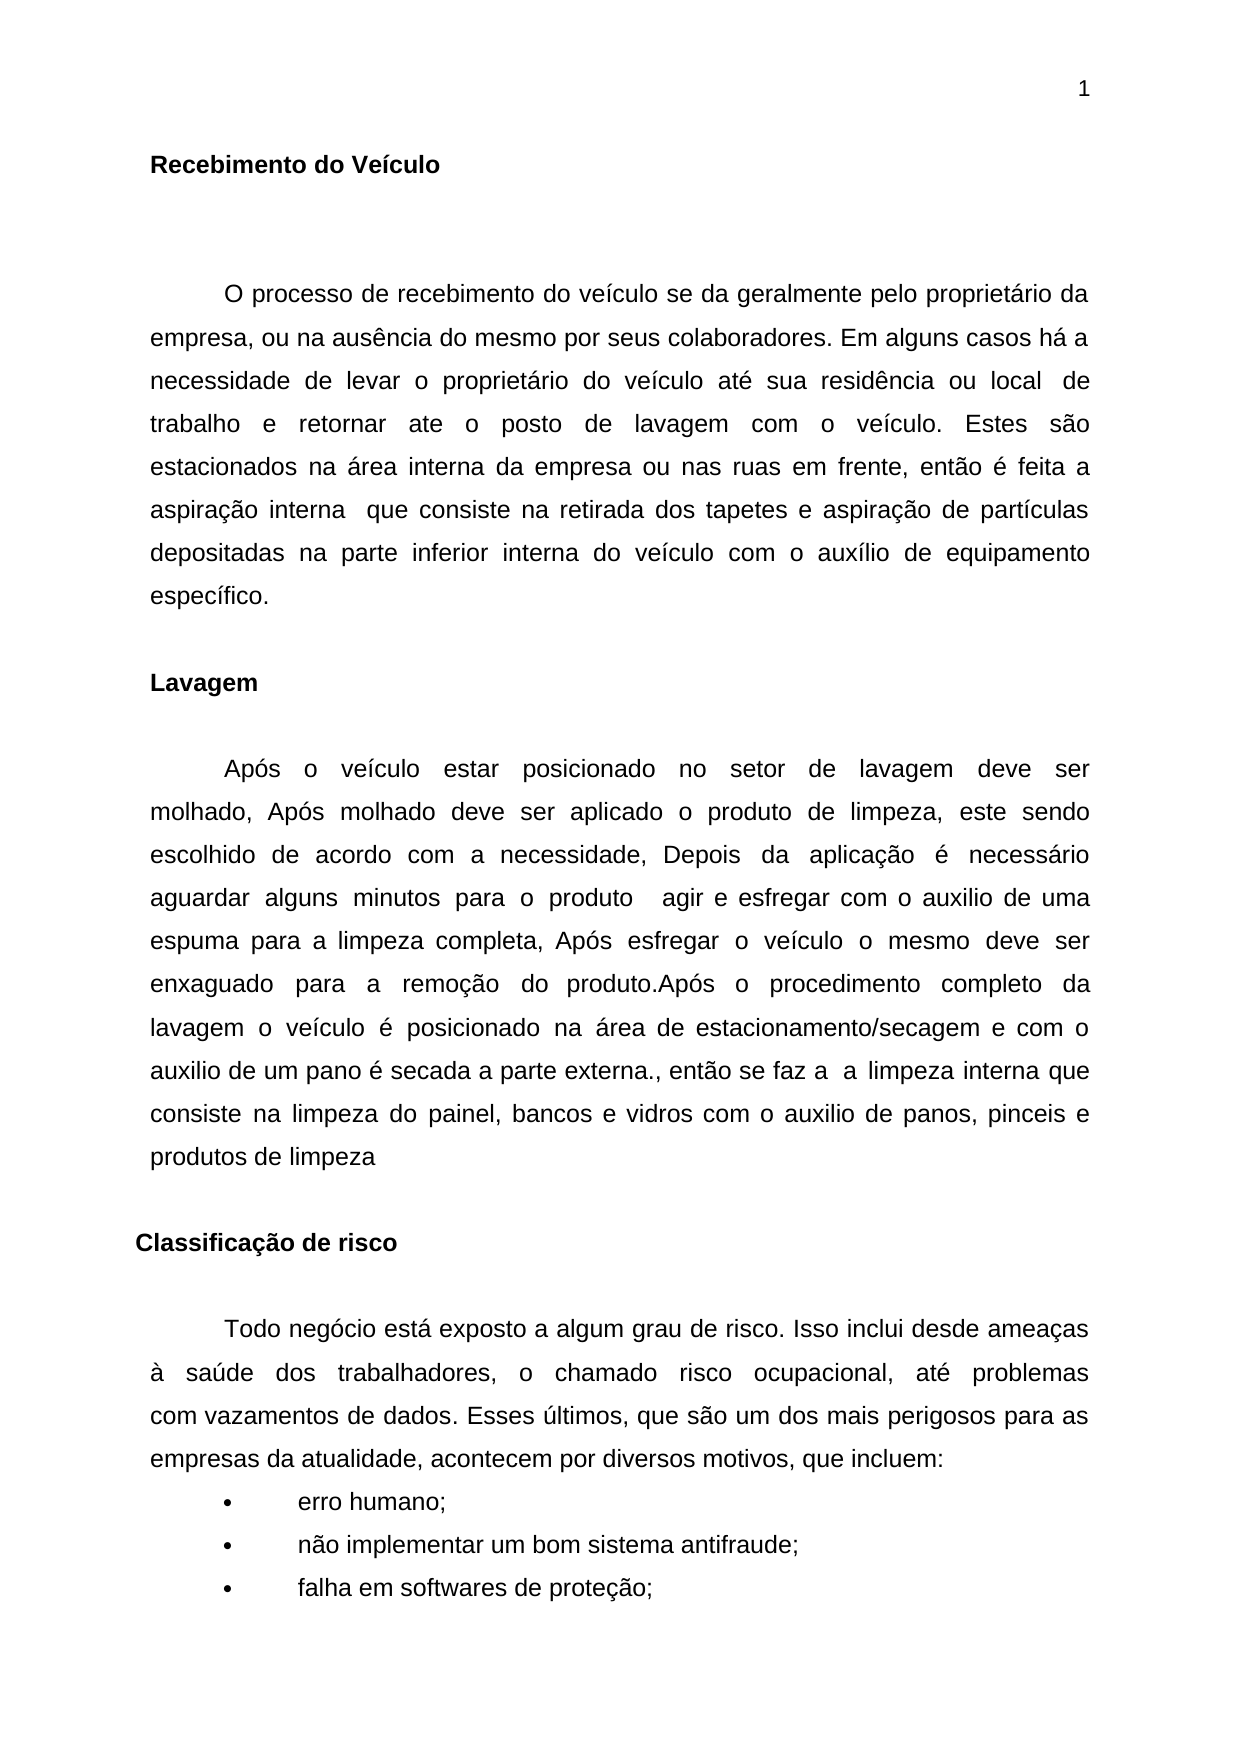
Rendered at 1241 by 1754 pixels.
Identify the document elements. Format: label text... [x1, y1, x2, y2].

text Após o veículo estar posicionado no setor de lavagem deve ser molhado, Após molhado deve ser aplicado o produto de limpeza, este sendo escolhido de acordo com a necessidade, Depois da aplicação é necessário aguardar alguns minutos para o produto agir e esfregar com o auxilio de uma espuma para a limpeza completa, Após esfregar o veículo o mesmo deve ser enxaguado para a remoção do produto.Após o procedimento completo da lavagem o veículo é posicionado na área de estacionamento/secagem e com o auxilio de um pano é secada a parte externa., então se faz a a limpeza interna que consiste na limpeza do painel, bancos e vidros com o auxilio de panos, pinceis e produtos de limpeza [150, 754, 1090, 1171]
list erro humano; [150, 1487, 1090, 1516]
list não implementar um bom sistema antifraude; [150, 1530, 1090, 1559]
text Classificação de risco [61, 1228, 1090, 1257]
text O processo de recebimento do veículo se da geralmente pelo proprietário da empresa, ou na ausência do mesmo por seus colaboradores. Em alguns casos há a necessidade de levar o proprietário do veículo até sua residência ou local de trabalho e retornar ate o posto de lavagem com o veículo. Estes são estacionados na área interna da empresa ou nas ruas em frente, então é feita a aspiração interna que consiste na retirada dos tapetes e aspiração de partículas depositadas na parte inferior interna do veículo com o auxílio de equipamento específico. [150, 279, 1090, 610]
text Todo negócio está exposto a algum grau de risco. Isso inclui desde ameaças à saúde dos trabalhadores, o chamado risco ocupacional, até problemas com vazamentos de dados. Esses últimos, que são um dos mais perigosos para as empresas da atualidade, acontecem por diversos motivos, que incluem: [150, 1314, 1090, 1472]
list falha em softwares de proteção; [150, 1573, 1090, 1602]
text Lavagem [150, 667, 1090, 696]
text Recebimento do Veículo [150, 150, 1090, 179]
